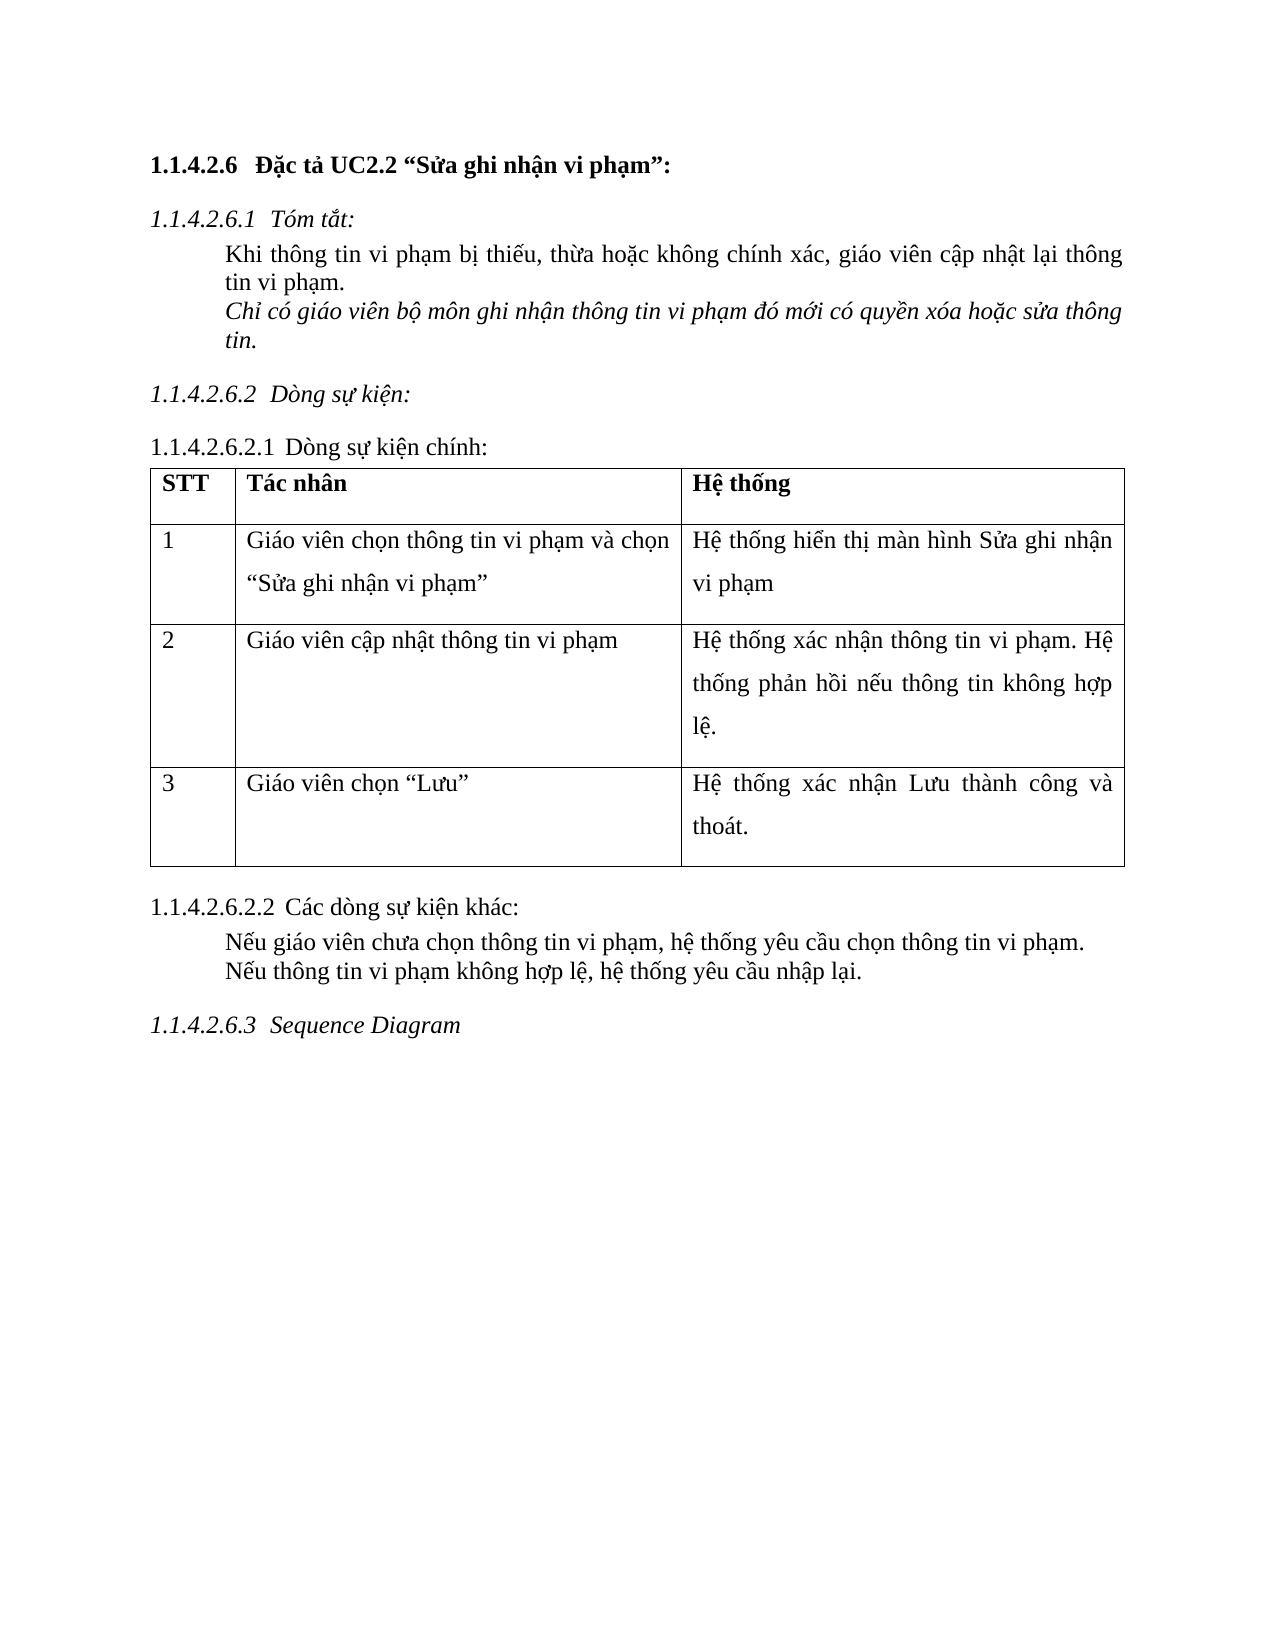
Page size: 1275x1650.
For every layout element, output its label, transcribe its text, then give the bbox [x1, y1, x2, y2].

subtitle Đặc tả UC2.2 “Sửa ghi nhận vi phạm”: [150, 150, 1125, 179]
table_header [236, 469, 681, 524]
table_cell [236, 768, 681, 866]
text Nếu giáo viên chưa chọn thông tin vi phạm, hệ thống yêu cầu chọn thông tin vi phạm. [225, 927, 1125, 956]
text Khi thông tin vi phạm bị thiếu, thừa hoặc không chính xác, giáo viên cập nhật lại thông tin vi phạm. [225, 239, 1125, 296]
subtitle Các dòng sự kiện khác: [150, 892, 1125, 921]
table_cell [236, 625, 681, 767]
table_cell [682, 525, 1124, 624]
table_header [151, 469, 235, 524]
text Nếu thông tin vi phạm không hợp lệ, hệ thống yêu cầu nhập lại. [150, 956, 1125, 985]
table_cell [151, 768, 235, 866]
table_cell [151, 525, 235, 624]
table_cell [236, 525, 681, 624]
subtitle Dòng sự kiện: [150, 379, 1125, 407]
subtitle Tóm tắt: [150, 204, 1125, 232]
subtitle Sequence Diagram [150, 1010, 1125, 1038]
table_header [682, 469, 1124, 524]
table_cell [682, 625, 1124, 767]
text Chỉ có giáo viên bộ môn ghi nhận thông tin vi phạm đó mới có quyền xóa hoặc sửa thông tin. [225, 296, 1125, 354]
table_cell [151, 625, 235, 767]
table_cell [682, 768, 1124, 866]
subtitle Dòng sự kiện chính: [150, 432, 1125, 461]
